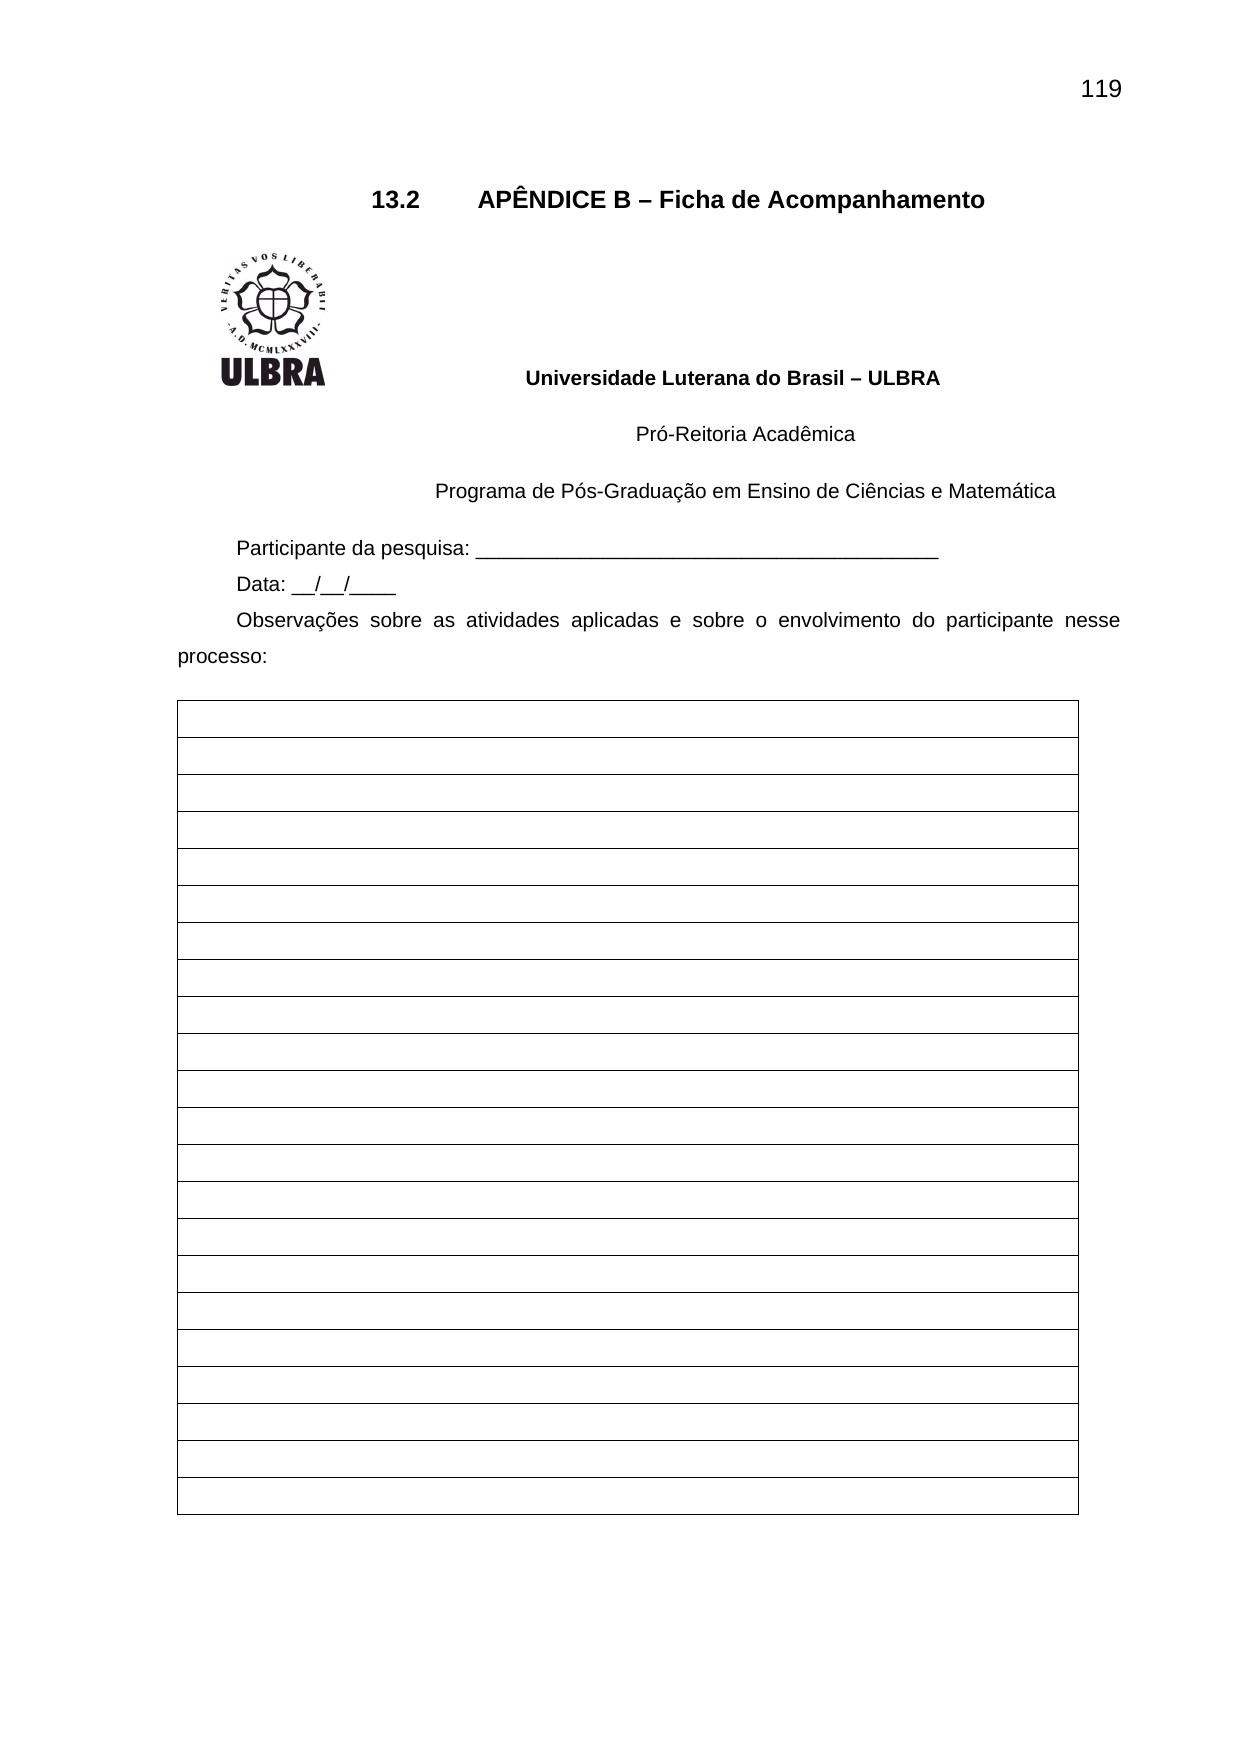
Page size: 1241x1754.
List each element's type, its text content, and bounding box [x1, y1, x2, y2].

table_cell [178, 1108, 1078, 1144]
table_cell [178, 997, 1078, 1033]
text Data: __/__/____ [177, 572, 1122, 596]
table_cell [178, 849, 1078, 885]
table_cell [178, 886, 1078, 922]
table_cell [178, 1256, 1078, 1292]
picture [221, 253, 326, 386]
table_cell [178, 1367, 1078, 1403]
table_header [178, 701, 1078, 737]
text Universidade Luterana do Brasil – ULBRA [177, 365, 1122, 389]
table_cell [178, 1182, 1078, 1218]
table_cell [178, 1145, 1078, 1181]
table_cell [178, 738, 1078, 774]
table_cell [178, 812, 1078, 848]
table_cell [178, 1404, 1078, 1440]
text Participante da pesquisa: ________________________________________ [177, 536, 1122, 559]
table_cell [178, 1219, 1078, 1255]
table_cell [178, 960, 1078, 996]
table_cell [178, 923, 1078, 959]
text Programa de Pós-Graduação em Ensino de Ciências e Matemática [310, 479, 1122, 503]
subtitle APÊNDICE B – Ficha de Acompanhamento [312, 185, 1122, 214]
table_cell [178, 775, 1078, 811]
table_cell [178, 1330, 1078, 1366]
table_cell [178, 1071, 1078, 1107]
text Observações sobre as atividades aplicadas e sobre o envolvimento do participante nesse processo: [177, 607, 1122, 667]
table_cell [178, 1293, 1078, 1329]
table_cell [178, 1478, 1078, 1514]
table_cell [178, 1034, 1078, 1070]
text Pró-Reitoria Acadêmica [310, 422, 1122, 446]
table_cell [178, 1441, 1078, 1477]
